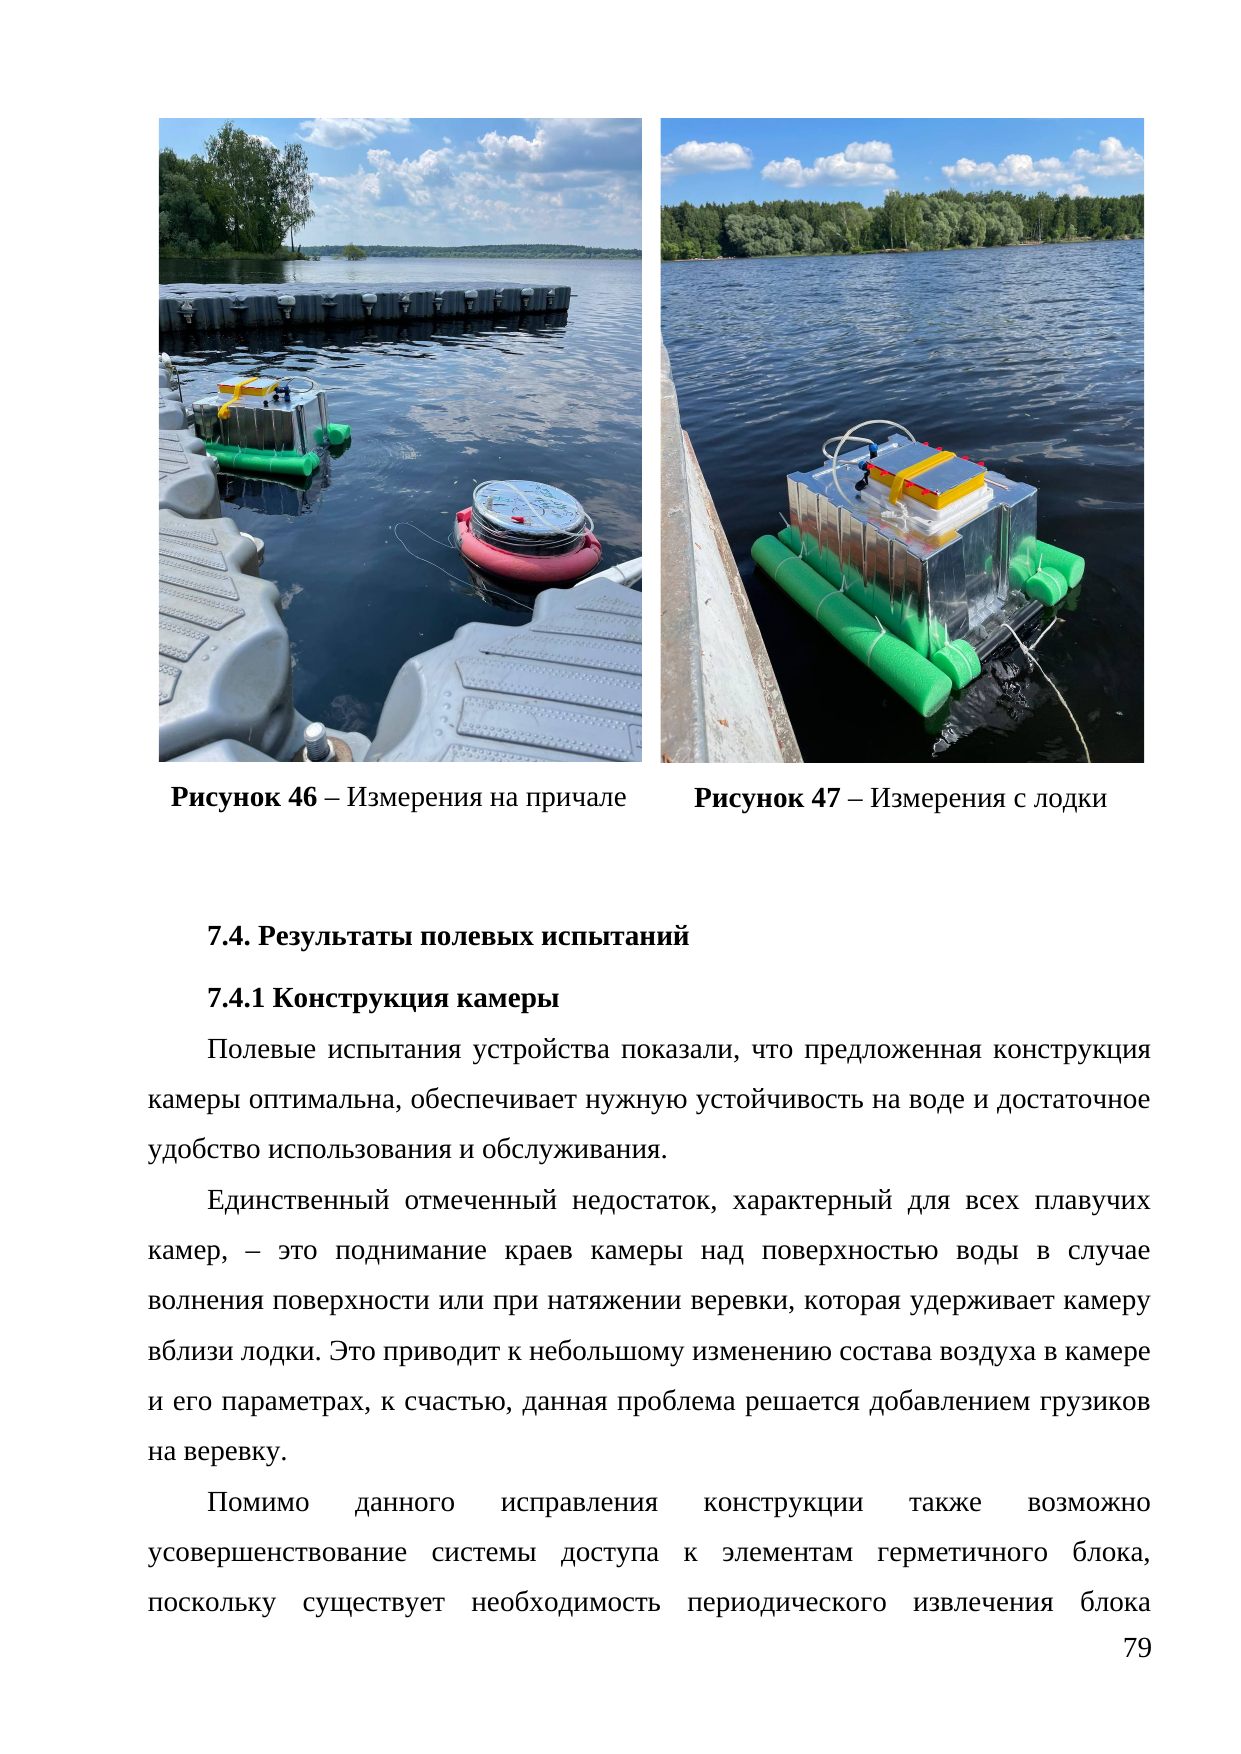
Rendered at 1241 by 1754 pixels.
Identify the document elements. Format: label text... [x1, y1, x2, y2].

text Полевые испытания устройства показали, что предложенная конструкция камеры оптимальна, обеспечивает нужную устойчивость на воде и достаточное удобство использования и обслуживания. [148, 1031, 1152, 1165]
subtitle Результаты полевых испытаний [148, 918, 1152, 951]
text Единственный отмеченный недостаток, характерный для всех плавучих камер, – это поднимание краев камеры над поверхностью воды в случае волнения поверхности или при натяжении веревки, которая удерживает камеру вблизи лодки. Это приводит к небольшому изменению состава воздуха в камере и его параметрах, к счастью, данная проблема решается добавлением грузиков на веревку. [148, 1182, 1152, 1467]
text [148, 1484, 1152, 1618]
picture [660, 118, 1145, 763]
subtitle Конструкция камеры [148, 981, 1152, 1014]
picture [158, 118, 642, 762]
